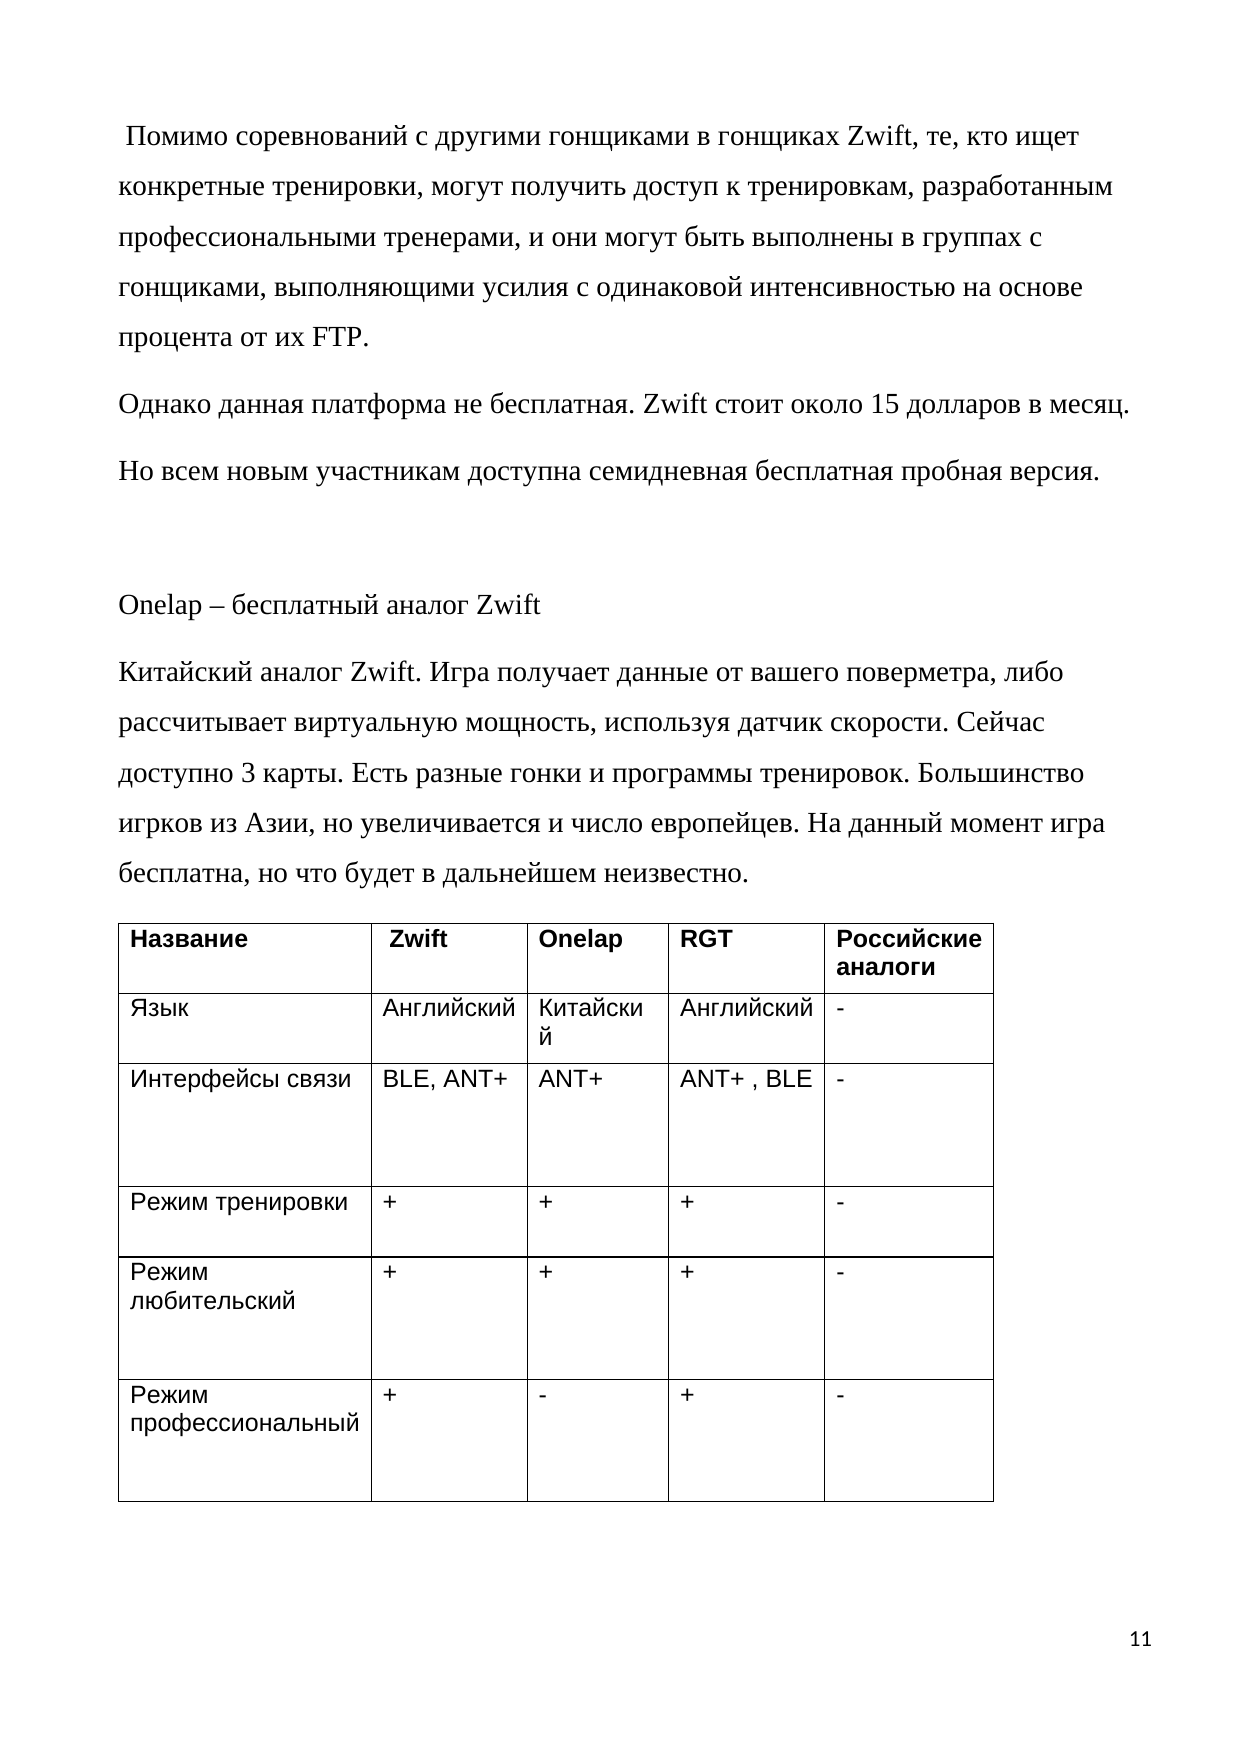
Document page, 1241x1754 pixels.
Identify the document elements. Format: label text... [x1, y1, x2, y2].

table_cell + [528, 1187, 668, 1256]
table_cell + [528, 1258, 668, 1379]
table_cell - [528, 1380, 668, 1501]
table_cell Режим тренировки [119, 1187, 371, 1256]
table_cell - [825, 1187, 993, 1256]
table_header Onelap [528, 924, 668, 992]
table_cell - [825, 994, 993, 1063]
table_header Российские аналоги [825, 924, 993, 992]
table_cell + [669, 1380, 824, 1501]
table_cell - [825, 1380, 993, 1501]
table_cell + [372, 1187, 527, 1256]
table_cell + [372, 1258, 527, 1379]
table_cell Английский [372, 994, 527, 1063]
table_cell + [669, 1258, 824, 1379]
text Китайский аналог Zwift. Игра получает данные от вашего поверметра, либо рассчитывает виртуальную мощность, используя датчик скорости. Сейчас доступно 3 карты. Есть разные гонки и программы тренировок. Большинство игрков из Азии, но увеличивается и число европейцев. На данный момент игра бесплатна, но что будет в дальнейшем неизвестно. [118, 654, 1152, 889]
table_cell BLE, ANT+ [372, 1064, 527, 1186]
table_cell Режим любительский [119, 1258, 371, 1379]
table_cell - [825, 1064, 993, 1186]
table_cell Режим профессиональный [119, 1380, 371, 1501]
table_cell Язык [119, 994, 371, 1063]
table_cell + [372, 1380, 527, 1501]
table_cell - [825, 1258, 993, 1379]
table_cell + [669, 1187, 824, 1256]
table_header Название [119, 924, 371, 992]
table_header RGT [669, 924, 824, 992]
text Onelap – бесплатный аналог Zwift [118, 587, 1152, 621]
text Но всем новым участникам доступна семидневная бесплатная пробная версия. [118, 453, 1152, 487]
text Помимо соревнований с другими гонщиками в гонщиках Zwift, те, кто ищет конкретные тренировки, могут получить доступ к тренировкам, разработанным профессиональными тренерами, и они могут быть выполнены в группах с гонщиками, выполняющими усилия с одинаковой интенсивностью на основе процента от их FTP. [118, 118, 1152, 353]
table_cell Китайский [528, 994, 668, 1063]
table_cell ANT+ , BLE [669, 1064, 824, 1186]
table_cell Интерфейсы связи [119, 1064, 371, 1186]
table_cell Английский [669, 994, 824, 1063]
table_header Zwift [372, 924, 527, 992]
table_cell ANT+ [528, 1064, 668, 1186]
text Однако данная платформа не бесплатная. Zwift стоит около 15 долларов в месяц. [118, 386, 1152, 420]
